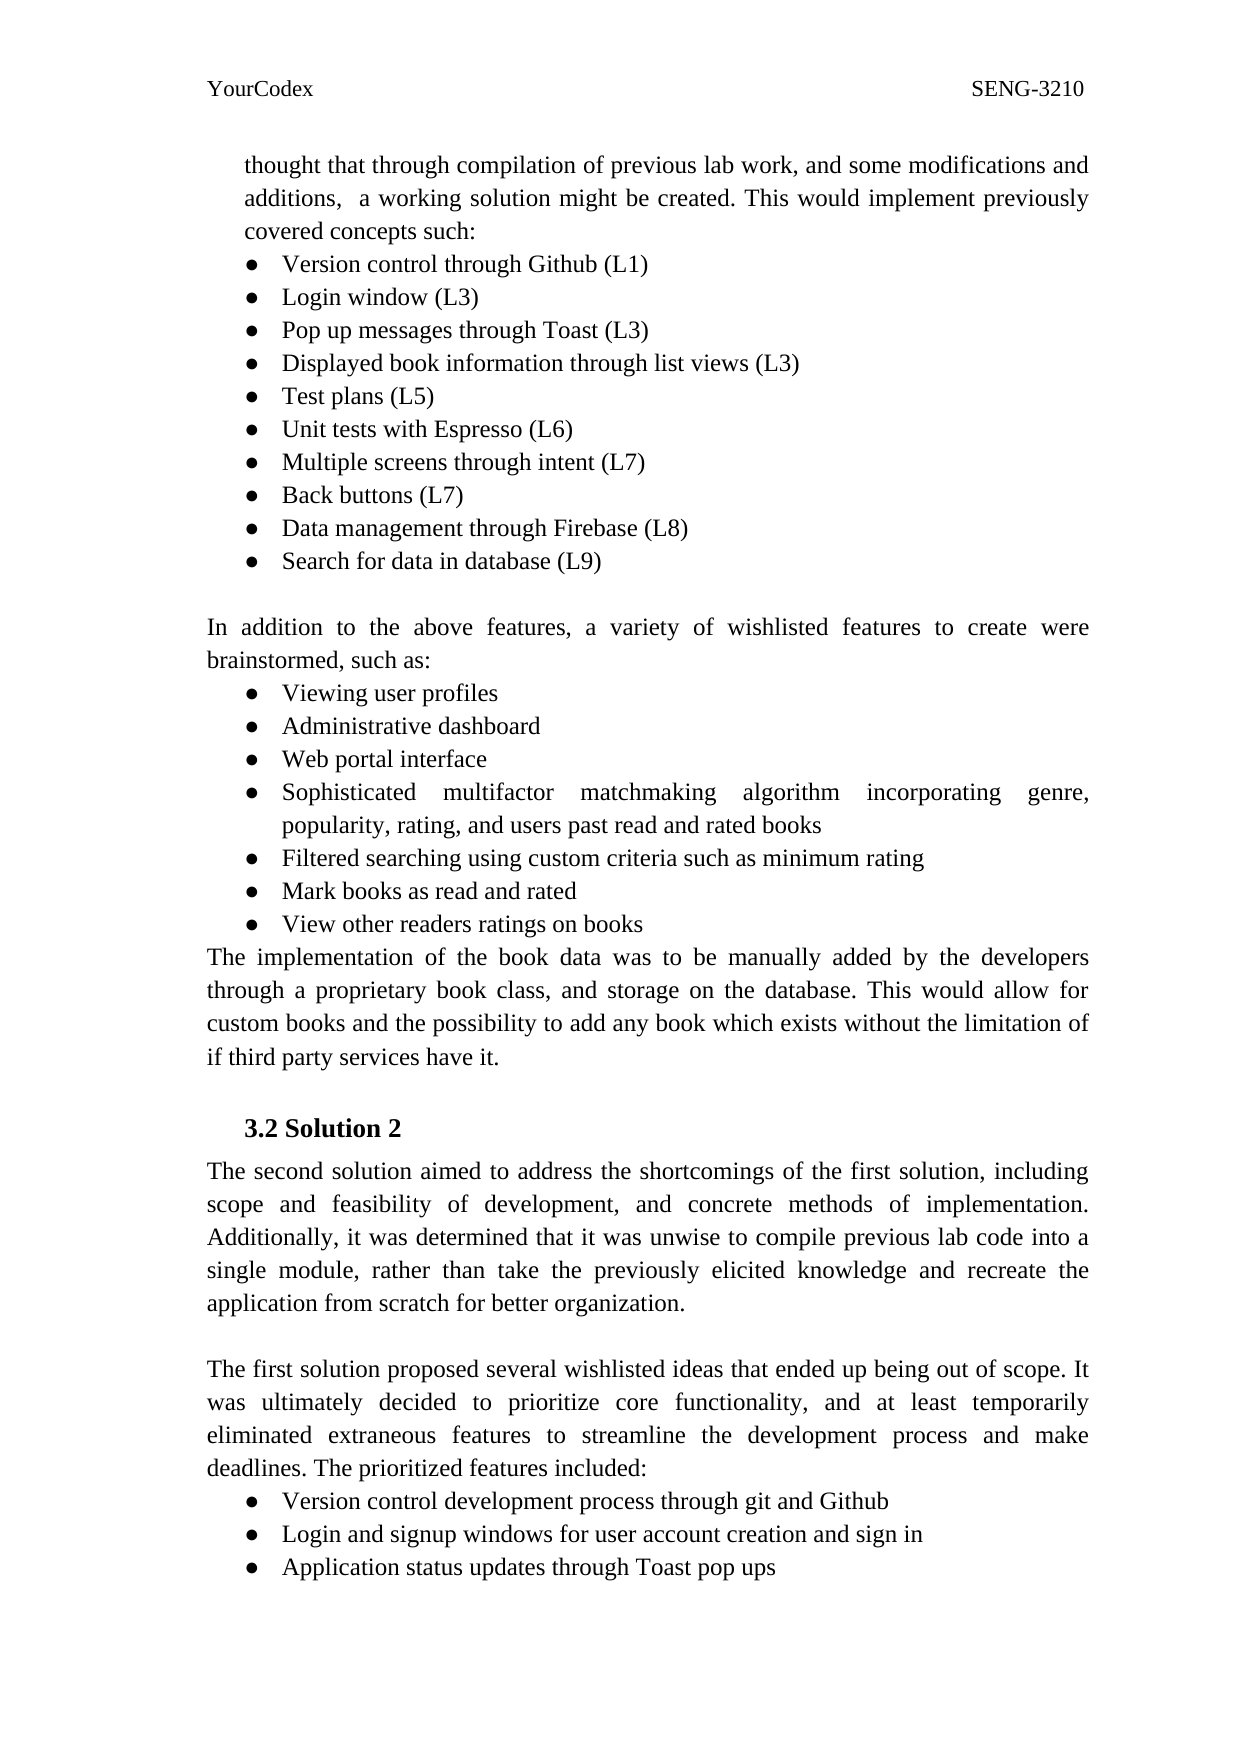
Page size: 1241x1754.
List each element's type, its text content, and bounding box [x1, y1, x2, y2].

list Mark books as read and rated [244, 876, 1090, 905]
list Search for data in database (L9) [244, 546, 1090, 575]
list Version control through Github (L1) [244, 249, 1090, 278]
list Application status updates through Toast pop ups [244, 1552, 1090, 1581]
list Back buttons (L7) [244, 480, 1090, 509]
list Test plans (L5) [244, 381, 1090, 410]
list Filtered searching using custom criteria such as minimum rating [244, 843, 1090, 872]
list Login and signup windows for user account creation and sign in [244, 1519, 1090, 1548]
list Sophisticated multifactor matchmaking algorithm incorporating genre, popularity, rating, and users past read and rated books [244, 777, 1090, 839]
list Web portal interface [244, 744, 1090, 773]
list Version control development process through git and Github [244, 1486, 1090, 1515]
list Administrative dashboard [244, 711, 1090, 740]
subtitle 3.2 Solution 2 [244, 1112, 1090, 1143]
text The implementation of the book data was to be manually added by the developers through a proprietary book class, and storage on the database. This would allow for custom books and the possibility to add any book which exists without the limitation of if third party services have it. [207, 942, 1090, 1070]
list Displayed book information through list views (L3) [244, 348, 1090, 377]
list Viewing user profiles [244, 678, 1090, 707]
text In addition to the above features, a variety of wishlisted features to create were brainstormed, such as: [207, 612, 1090, 674]
list Unit tests with Espresso (L6) [244, 414, 1090, 443]
list Data management through Firebase (L8) [244, 513, 1090, 542]
text The first solution proposed several wishlisted ideas that ended up being out of scope. It was ultimately decided to prioritize core functionality, and at least temporarily eliminated extraneous features to streamline the development process and make deadlines. The prioritized features included: [207, 1354, 1090, 1482]
list View other readers ratings on books [244, 909, 1090, 938]
list Multiple screens through intent (L7) [244, 447, 1090, 476]
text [244, 150, 1090, 245]
list Login window (L3) [244, 282, 1090, 311]
text The second solution aimed to address the shortcomings of the first solution, including scope and feasibility of development, and concrete methods of implementation. Additionally, it was determined that it was unwise to compile previous lab code into a single module, rather than take the previously elicited knowledge and recreate the application from scratch for better organization. [207, 1156, 1090, 1317]
list Pop up messages through Toast (L3) [244, 315, 1090, 344]
